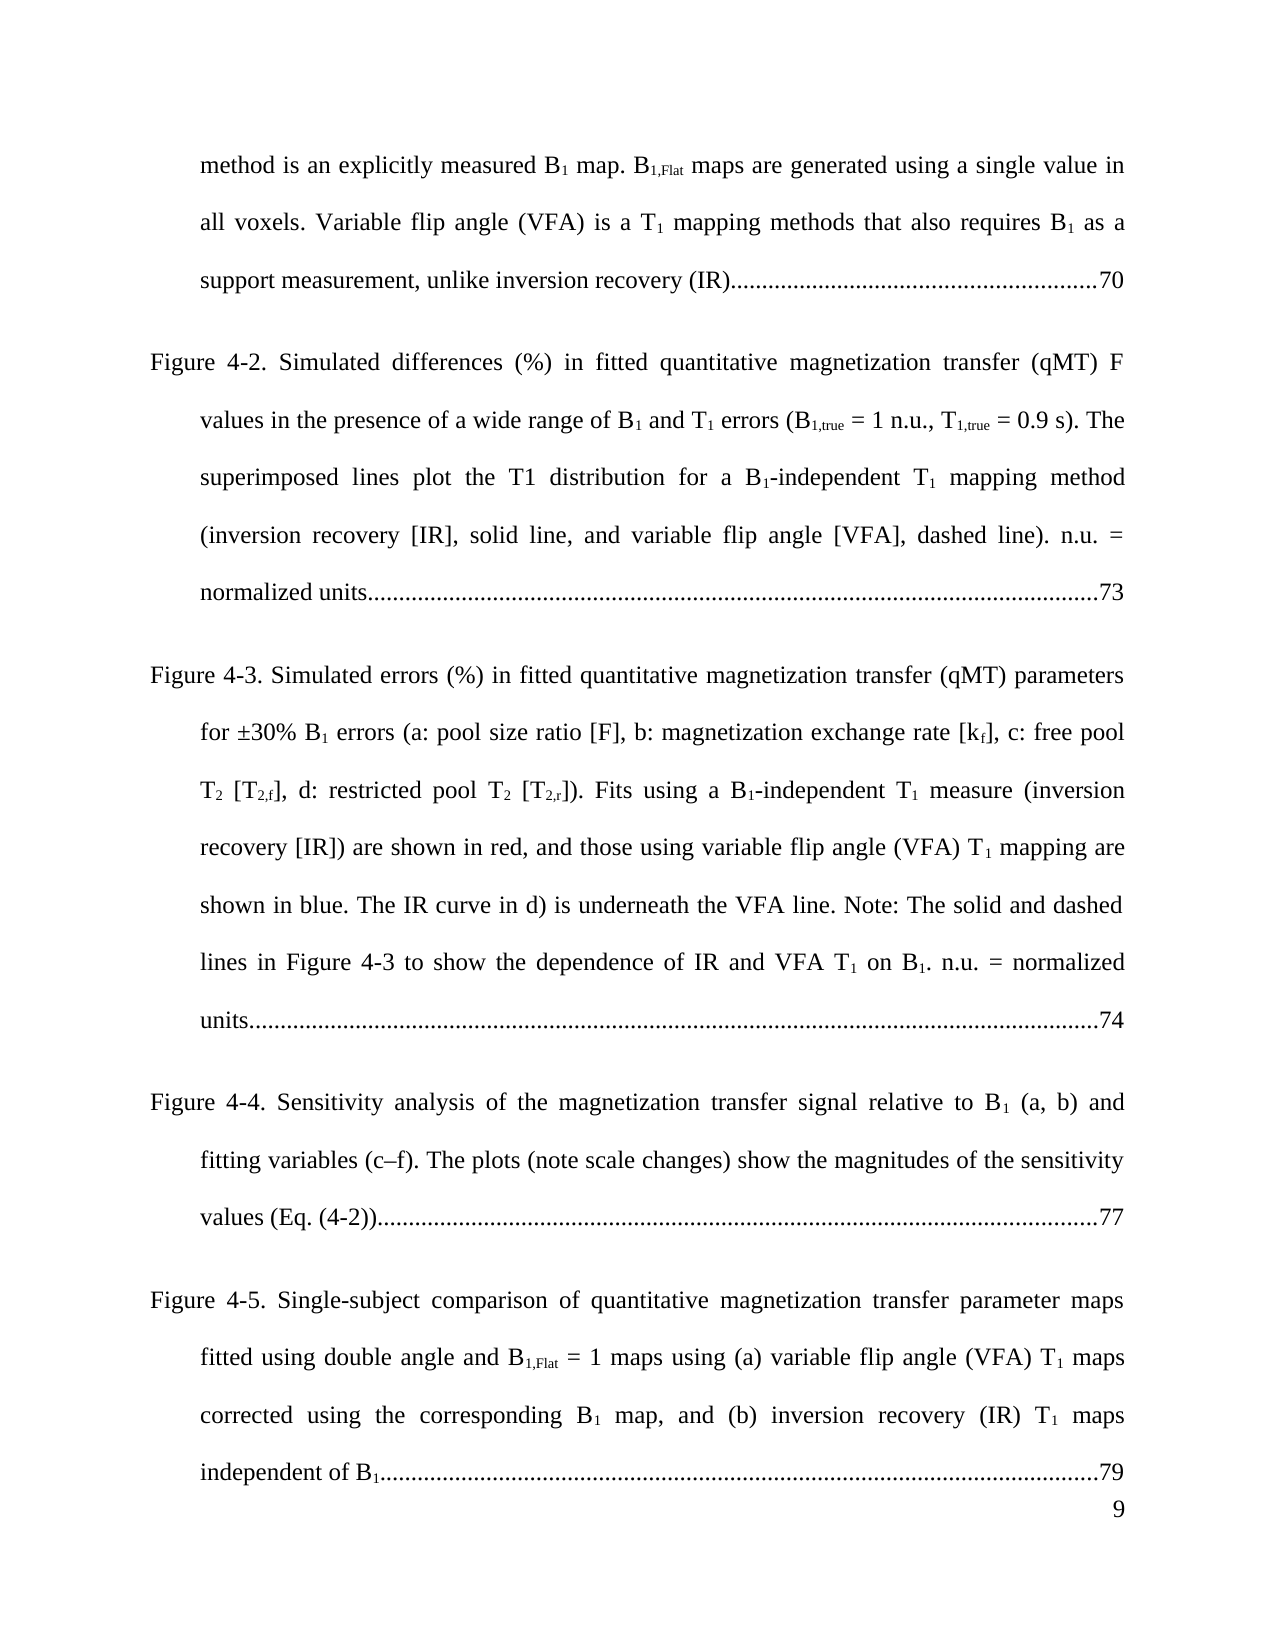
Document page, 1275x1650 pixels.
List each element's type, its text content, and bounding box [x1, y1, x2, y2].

text Figure 4-2. Simulated differences (%) in fitted quantitative magnetization transfer (qMT) F values in the presence of a wide range of B1 and T1 errors (B1,true = 1 n.u., T1,true = 0.9 s). The superimposed lines plot the T1 distribution for a B1-independent T1 mapping method (inversion recovery [IR], solid line, and variable flip angle [VFA], dashed line). n.u. = normalized units. 73 [150, 347, 1125, 606]
text Figure 4-5. Single-subject comparison of quantitative magnetization transfer parameter maps fitted using double angle and B1,Flat = 1 maps using (a) variable flip angle (VFA) T1 maps corrected using the corresponding B1 map, and (b) inversion recovery (IR) T1 maps independent of B1. 79 [150, 1285, 1125, 1486]
text Figure 4-3. Simulated errors (%) in fitted quantitative magnetization transfer (qMT) parameters for ±30% B1 errors (a: pool size ratio [F], b: magnetization exchange rate [kf], c: free pool T2 [T2,f], d: restricted pool T2 [T2,r]). Fits using a B1-independent T1 measure (inversion recovery [IR]) are shown in red, and those using variable flip angle (VFA) T1 mapping are shown in blue. The IR curve in d) is underneath the VFA line. Note: The solid and dashed lines in Figure 4-3 to show the dependence of IR and VFA T1 on B1. n.u. = normalized units. 74 [150, 660, 1125, 1034]
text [150, 150, 1125, 294]
text Figure 4-4. Sensitivity analysis of the magnetization transfer signal relative to B1 (a, b) and fitting variables (c–f). The plots (note scale changes) show the magnitudes of the sensitivity values (Eq. (4-2)). 77 [150, 1087, 1125, 1231]
